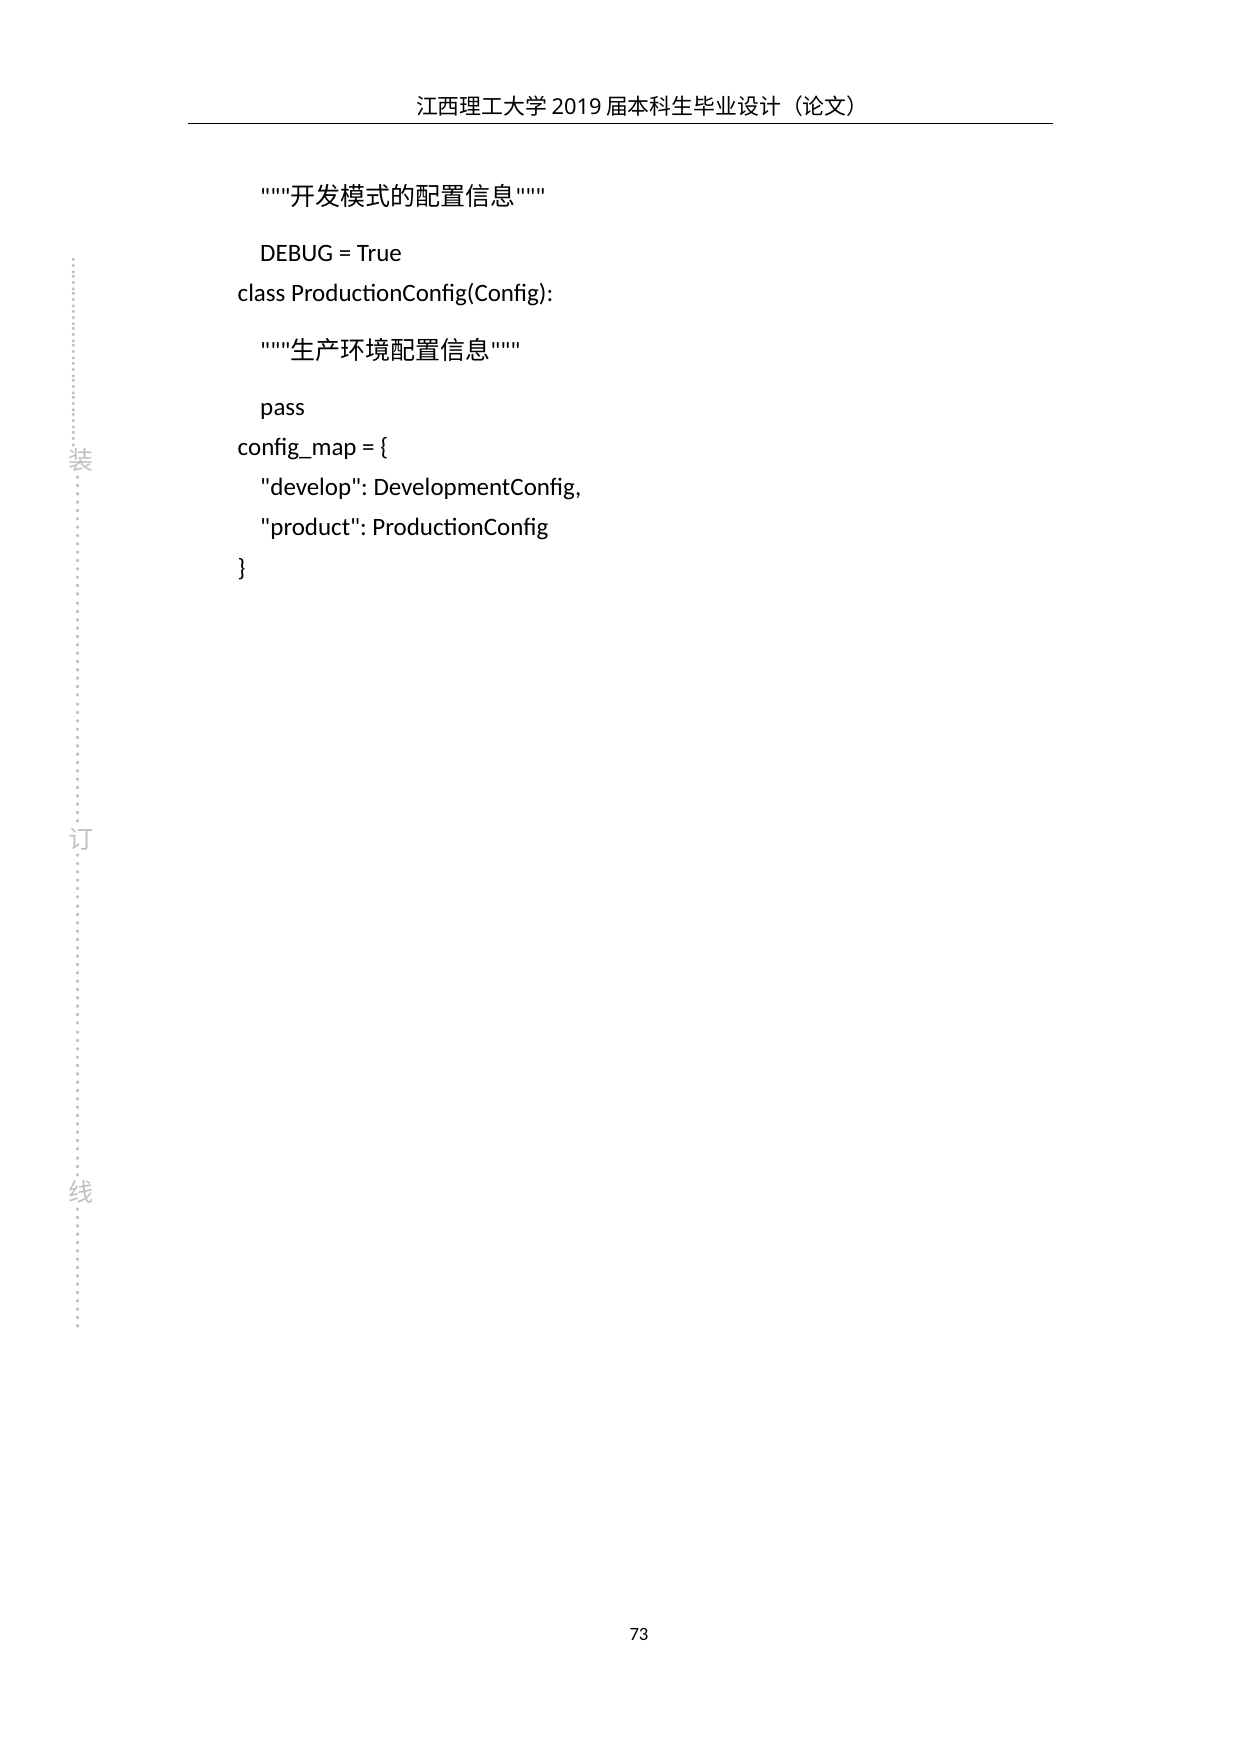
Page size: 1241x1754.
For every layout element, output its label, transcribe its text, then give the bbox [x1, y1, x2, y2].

text class ProductionConfig(Config): [187, 276, 1053, 309]
text "product": ProductionConfig [187, 511, 1053, 543]
text pass [187, 390, 1053, 423]
text DEBUG = True [187, 236, 1053, 268]
text } [187, 551, 1053, 583]
text """生产环境配置信息""" [187, 316, 1053, 381]
text "develop": DevelopmentConfig, [187, 471, 1053, 503]
text """开发模式的配置信息""" [187, 162, 1053, 227]
text config_map = { [187, 430, 1053, 463]
